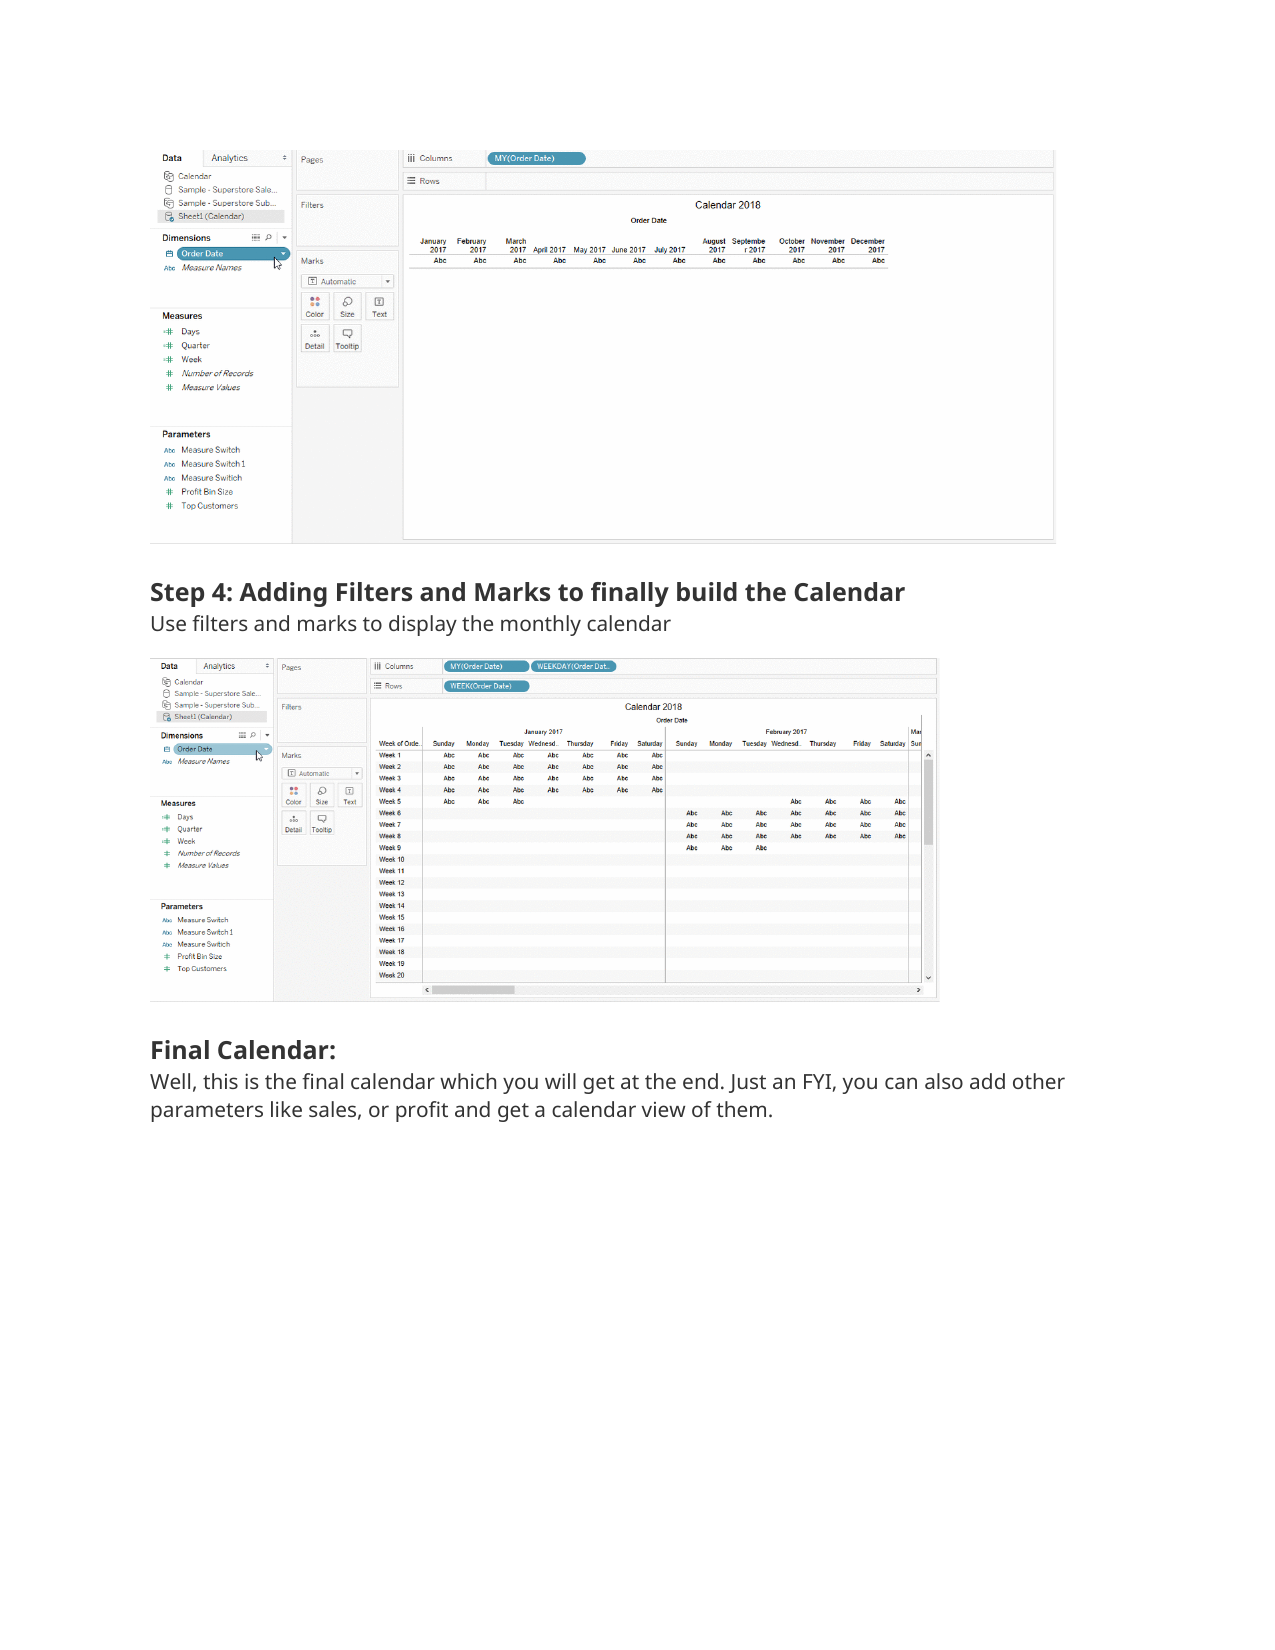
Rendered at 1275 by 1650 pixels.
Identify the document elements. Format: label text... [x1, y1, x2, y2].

picture [150, 658, 940, 1002]
text Use filters and marks to display the monthly calendar [150, 609, 1125, 637]
text Step 4: Adding Filters and Marks to finally build the Calendar [150, 575, 1125, 609]
picture [150, 150, 1057, 544]
text Final Calendar: [150, 1033, 1125, 1067]
text Well, this is the final calendar which you will get at the end. Just an FYI, you can also add other parameters like sales, or profit and get a calendar view of them. [150, 1067, 1125, 1124]
